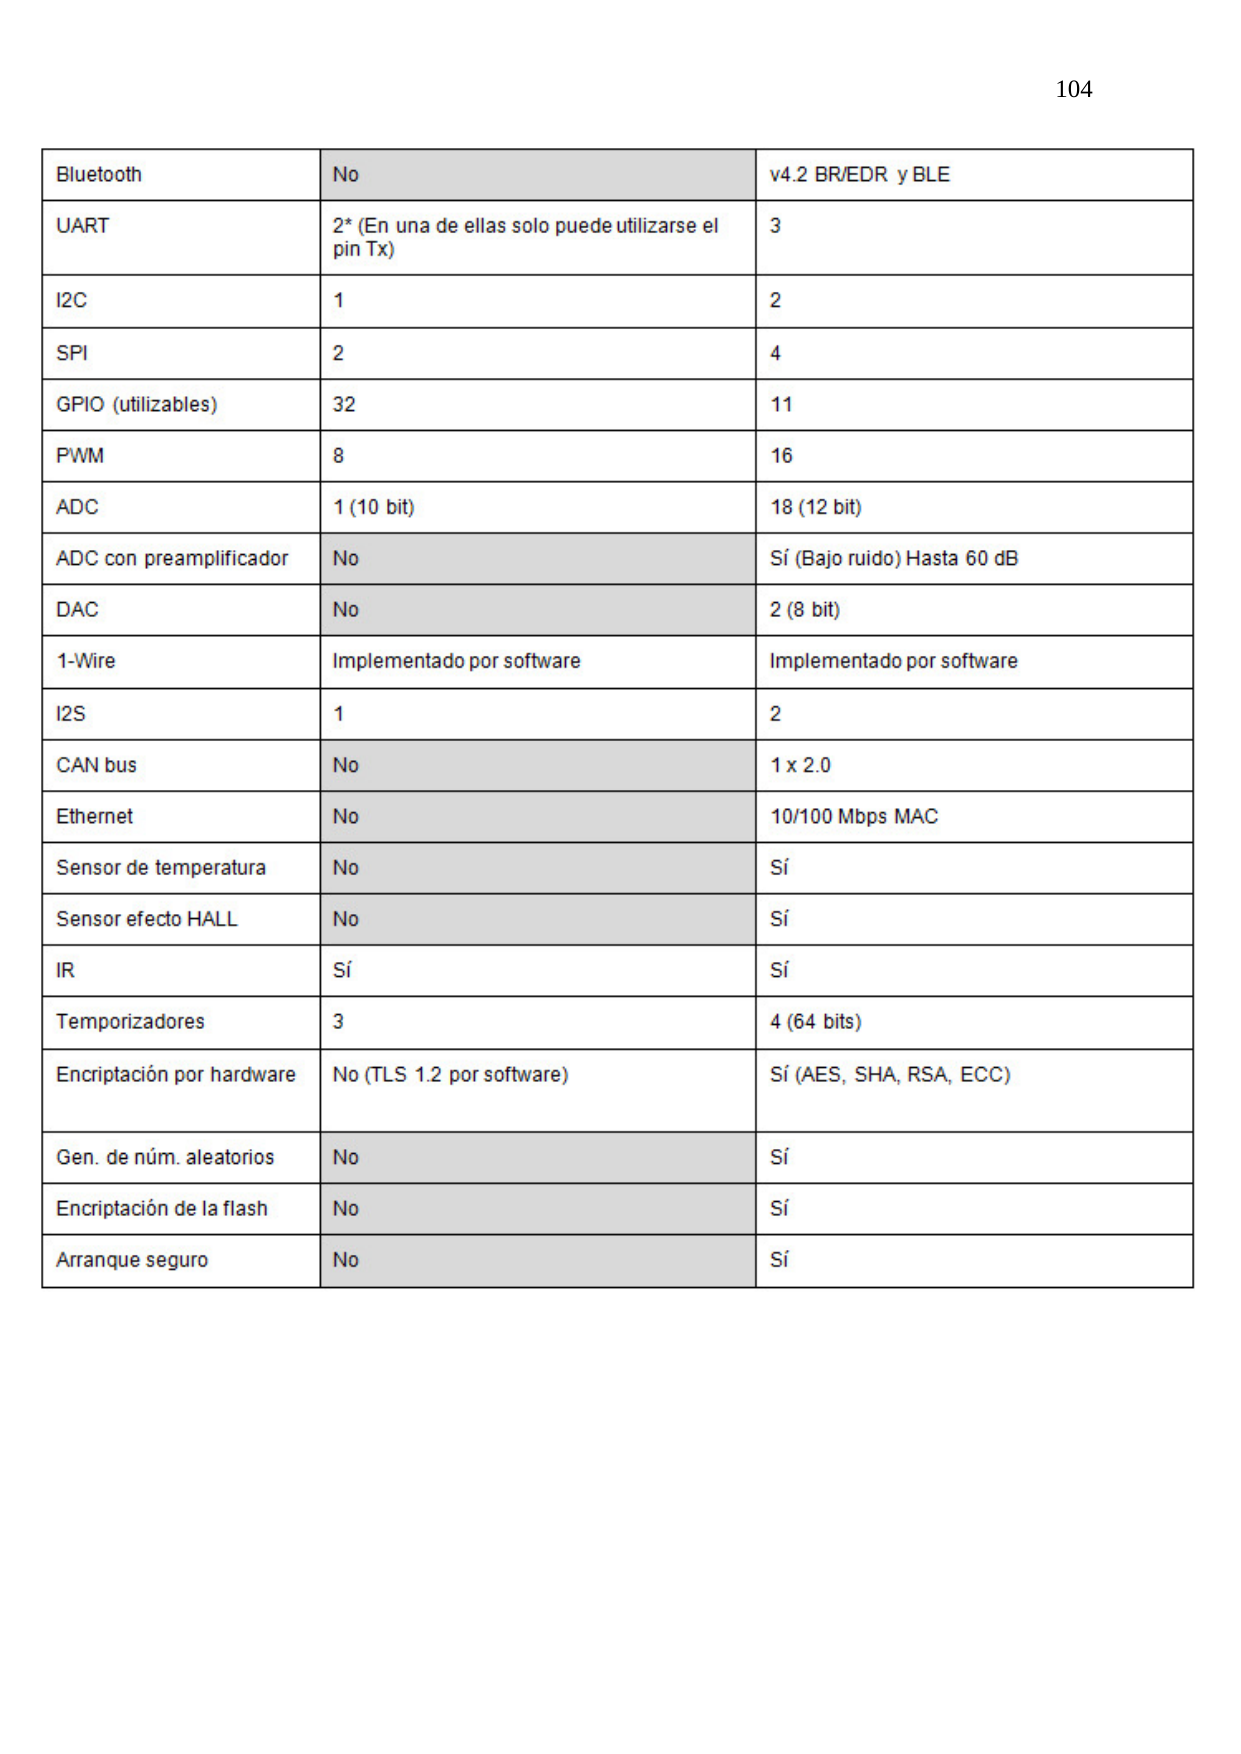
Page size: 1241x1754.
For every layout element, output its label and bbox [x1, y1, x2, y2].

picture [41, 147, 1195, 1292]
